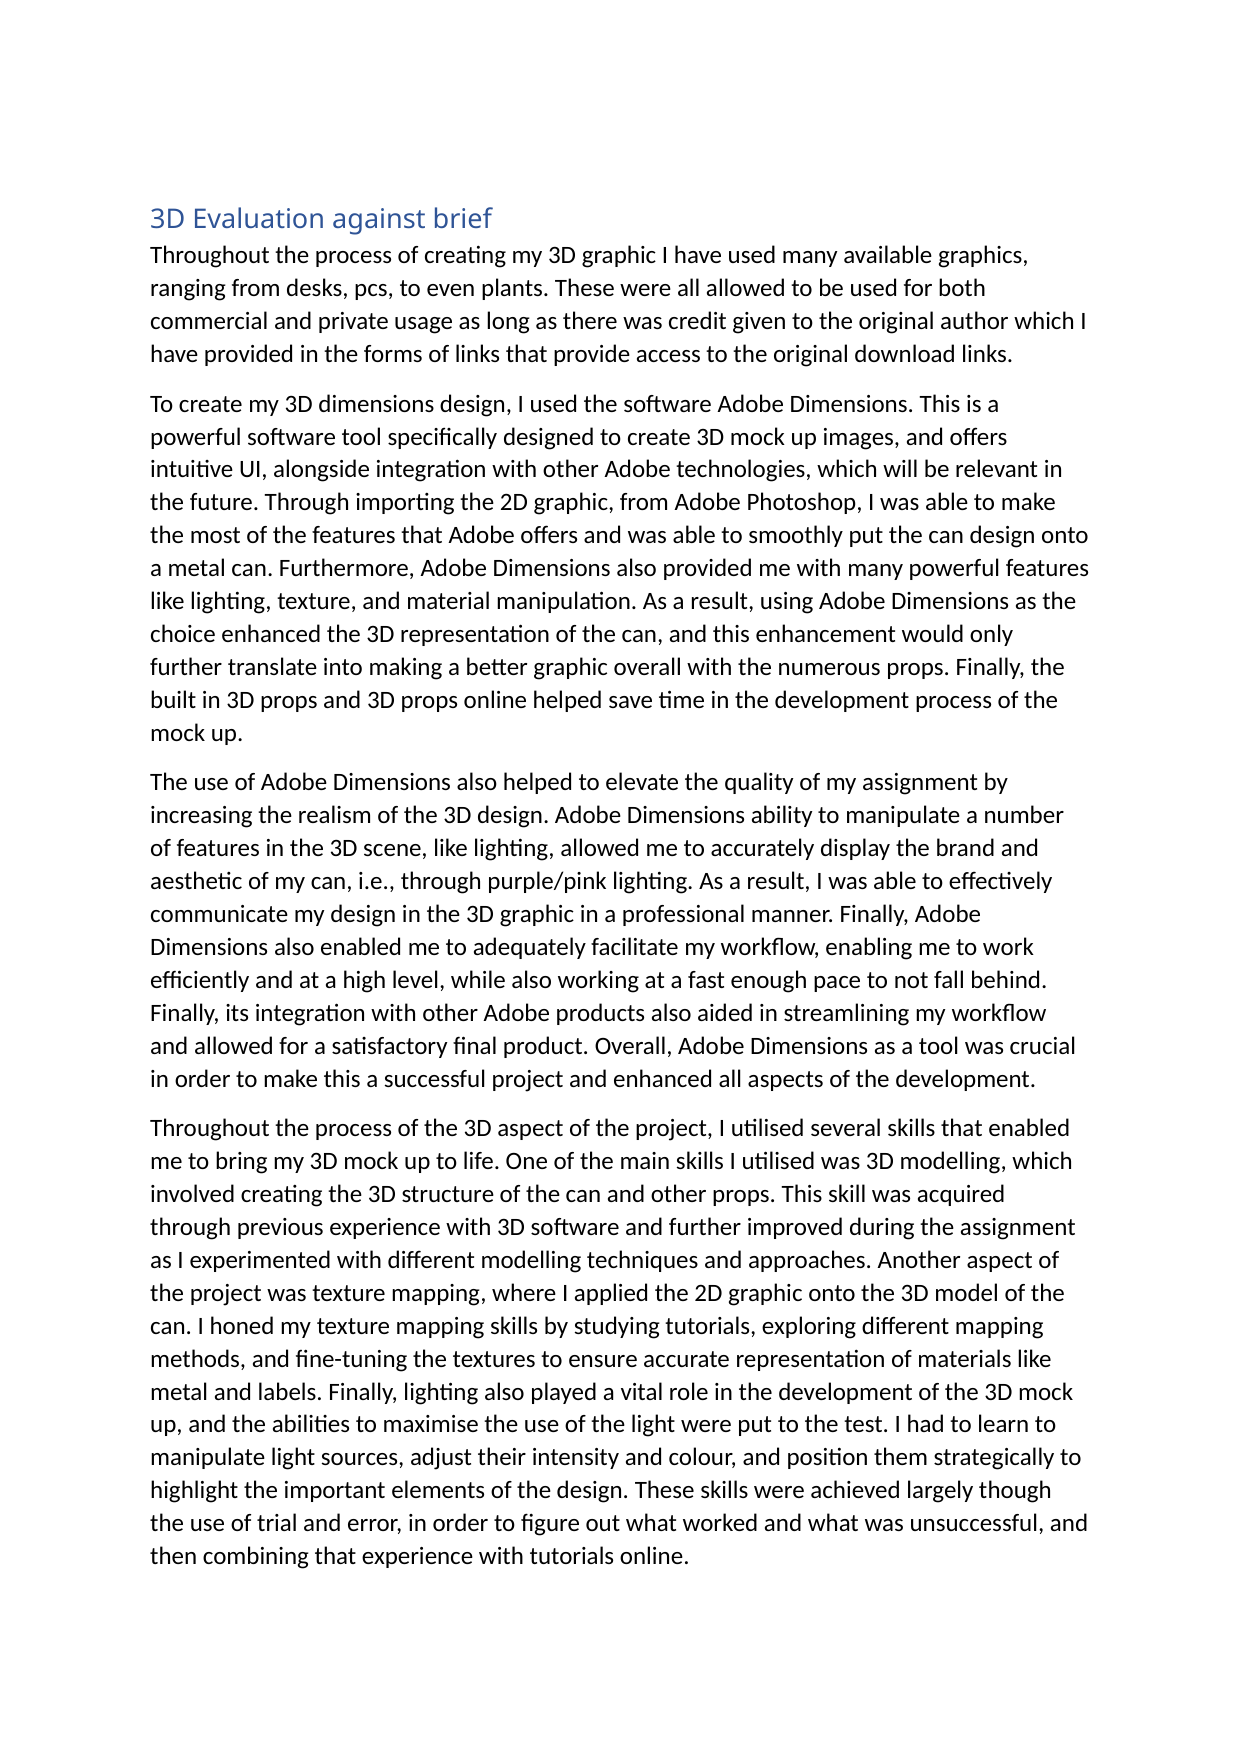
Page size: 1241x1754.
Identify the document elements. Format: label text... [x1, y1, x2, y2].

text Throughout the process of creating my 3D graphic I have used many available graphics, ranging from desks, pcs, to even plants. These were all allowed to be used for both commercial and private usage as long as there was credit given to the original author which I have provided in the forms of links that provide access to the original download links. [150, 239, 1090, 369]
text The use of Adobe Dimensions also helped to elevate the quality of my assignment by increasing the realism of the 3D design. Adobe Dimensions ability to manipulate a number of features in the 3D scene, like lighting, allowed me to accurately display the brand and aesthetic of my can, i.e., through purple/pink lighting. As a result, I was able to effectively communicate my design in the 3D graphic in a professional manner. Finally, Adobe Dimensions also enabled me to adequately facilitate my workflow, enabling me to work efficiently and at a high level, while also working at a fast enough pace to not fall behind. Finally, its integration with other Adobe products also aided in streamlining my workflow and allowed for a satisfactory final product. Overall, Adobe Dimensions as a tool was crucial in order to make this a successful project and enhanced all aspects of the development. [150, 766, 1090, 1093]
text Throughout the process of the 3D aspect of the project, I utilised several skills that enabled me to bring my 3D mock up to life. One of the main skills I utilised was 3D modelling, which involved creating the 3D structure of the can and other props. This skill was acquired through previous experience with 3D software and further improved during the assignment as I experimented with different modelling techniques and approaches. Another aspect of the project was texture mapping, where I applied the 2D graphic onto the 3D model of the can. I honed my texture mapping skills by studying tutorials, exploring different mapping methods, and fine-tuning the textures to ensure accurate representation of materials like metal and labels. Finally, lighting also played a vital role in the development of the 3D mock up, and the abilities to maximise the use of the light were put to the test. I had to learn to manipulate light sources, adjust their intensity and colour, and position them strategically to highlight the important elements of the design. These skills were achieved largely though the use of trial and error, in order to figure out what worked and what was unsuccessful, and then combining that experience with tutorials online. [150, 1112, 1090, 1571]
text To create my 3D dimensions design, I used the software Adobe Dimensions. This is a powerful software tool specifically designed to create 3D mock up images, and offers intuitive UI, alongside integration with other Adobe technologies, which will be relevant in the future. Through importing the 2D graphic, from Adobe Photoshop, I was able to make the most of the features that Adobe offers and was able to smoothly put the can design onto a metal can. Furthermore, Adobe Dimensions also provided me with many powerful features like lighting, texture, and material manipulation. As a result, using Adobe Dimensions as the choice enhanced the 3D representation of the can, and this enhancement would only further translate into making a better graphic overall with the numerous props. Finally, the built in 3D props and 3D props online helped save time in the development process of the mock up. [150, 388, 1090, 747]
subtitle 3D Evaluation against brief [150, 199, 1090, 236]
